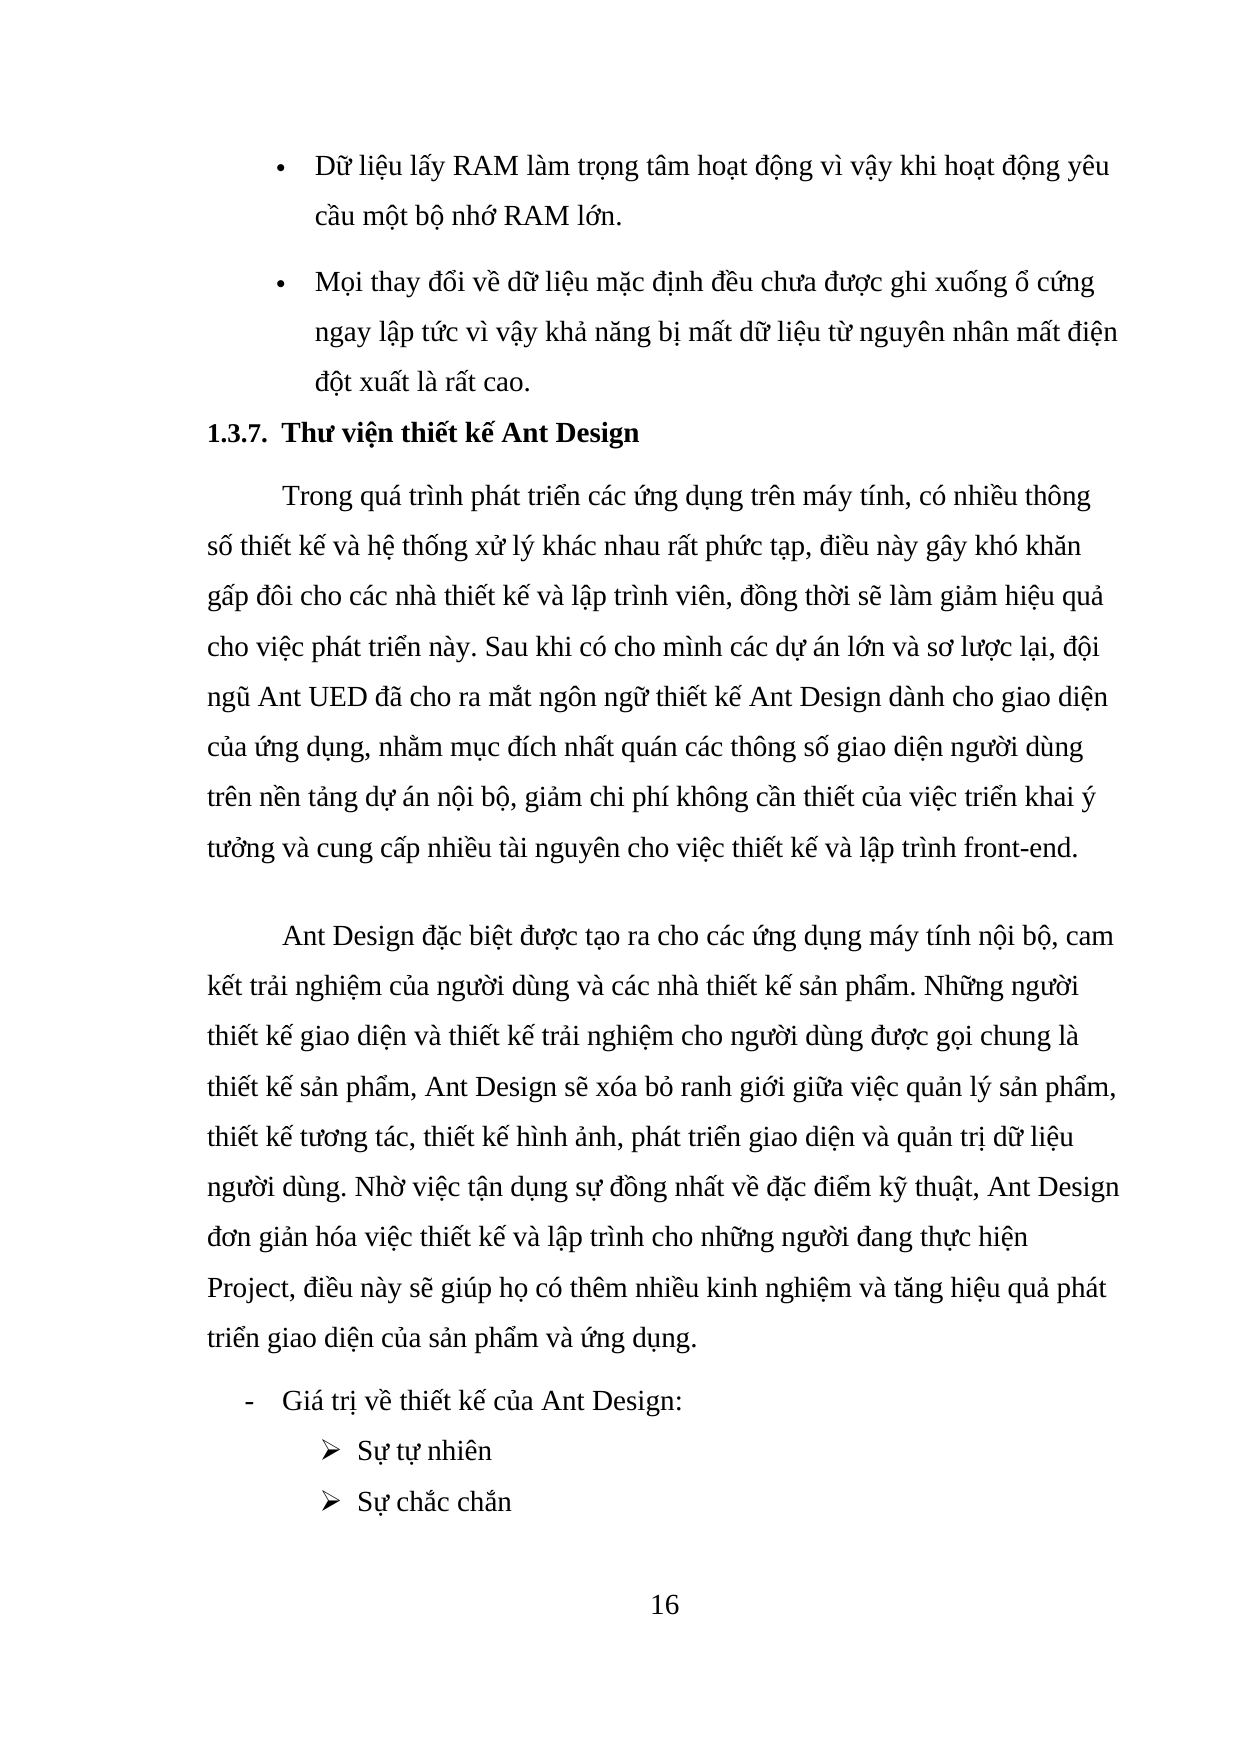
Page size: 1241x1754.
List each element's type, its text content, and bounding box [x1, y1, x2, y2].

list Mọi thay đổi về dữ liệu mặc định đều chưa được ghi xuống ổ cứng ngay lập tức vì vậy khả năng bị mất dữ liệu từ nguyên nhân mất điện đột xuất là rất cao. [277, 264, 1122, 398]
list Dữ liệu lấy RAM làm trọng tâm hoạt động vì vậy khi hoạt động yêu cầu một bộ nhớ RAM lớn. [277, 148, 1122, 232]
subtitle Thư viện thiết kế Ant Design [207, 415, 1122, 448]
text Trong quá trình phát triển các ứng dụng trên máy tính, có nhiều thông số thiết kế và hệ thống xử lý khác nhau rất phức tạp, điều này gây khó khăn gấp đôi cho các nhà thiết kế và lập trình viên, đồng thời sẽ làm giảm hiệu quả cho việc phát triển này. Sau khi có cho mình các dự án lớn và sơ lược lại, đội ngũ Ant UED đã cho ra mắt ngôn ngữ thiết kế Ant Design dành cho giao diện của ứng dụng, nhằm mục đích nhất quán các thông số giao diện người dùng trên nền tảng dự án nội bộ, giảm chi phí không cần thiết của việc triển khai ý tưởng và cung cấp nhiều tài nguyên cho việc thiết kế và lập trình front-end. [207, 478, 1122, 863]
list Sự chắc chắn [319, 1484, 1122, 1517]
list Sự tự nhiên [319, 1433, 1122, 1467]
text Ant Design đặc biệt được tạo ra cho các ứng dụng máy tính nội bộ, cam kết trải nghiệm của người dùng và các nhà thiết kế sản phẩm. Những người thiết kế giao diện và thiết kế trải nghiệm cho người dùng được gọi chung là thiết kế sản phẩm, Ant Design sẽ xóa bỏ ranh giới giữa việc quản lý sản phẩm, thiết kế tương tác, thiết kế hình ảnh, phát triển giao diện và quản trị dữ liệu người dùng. Nhờ việc tận dụng sự đồng nhất về đặc điểm kỹ thuật, Ant Design đơn giản hóa việc thiết kế và lập trình cho những người đang thực hiện Project, điều này sẽ giúp họ có thêm nhiều kinh nghiệm và tăng hiệu quả phát triển giao diện của sản phẩm và ứng dụng. [207, 918, 1122, 1354]
list Giá trị về thiết kế của Ant Design: [244, 1383, 1122, 1417]
